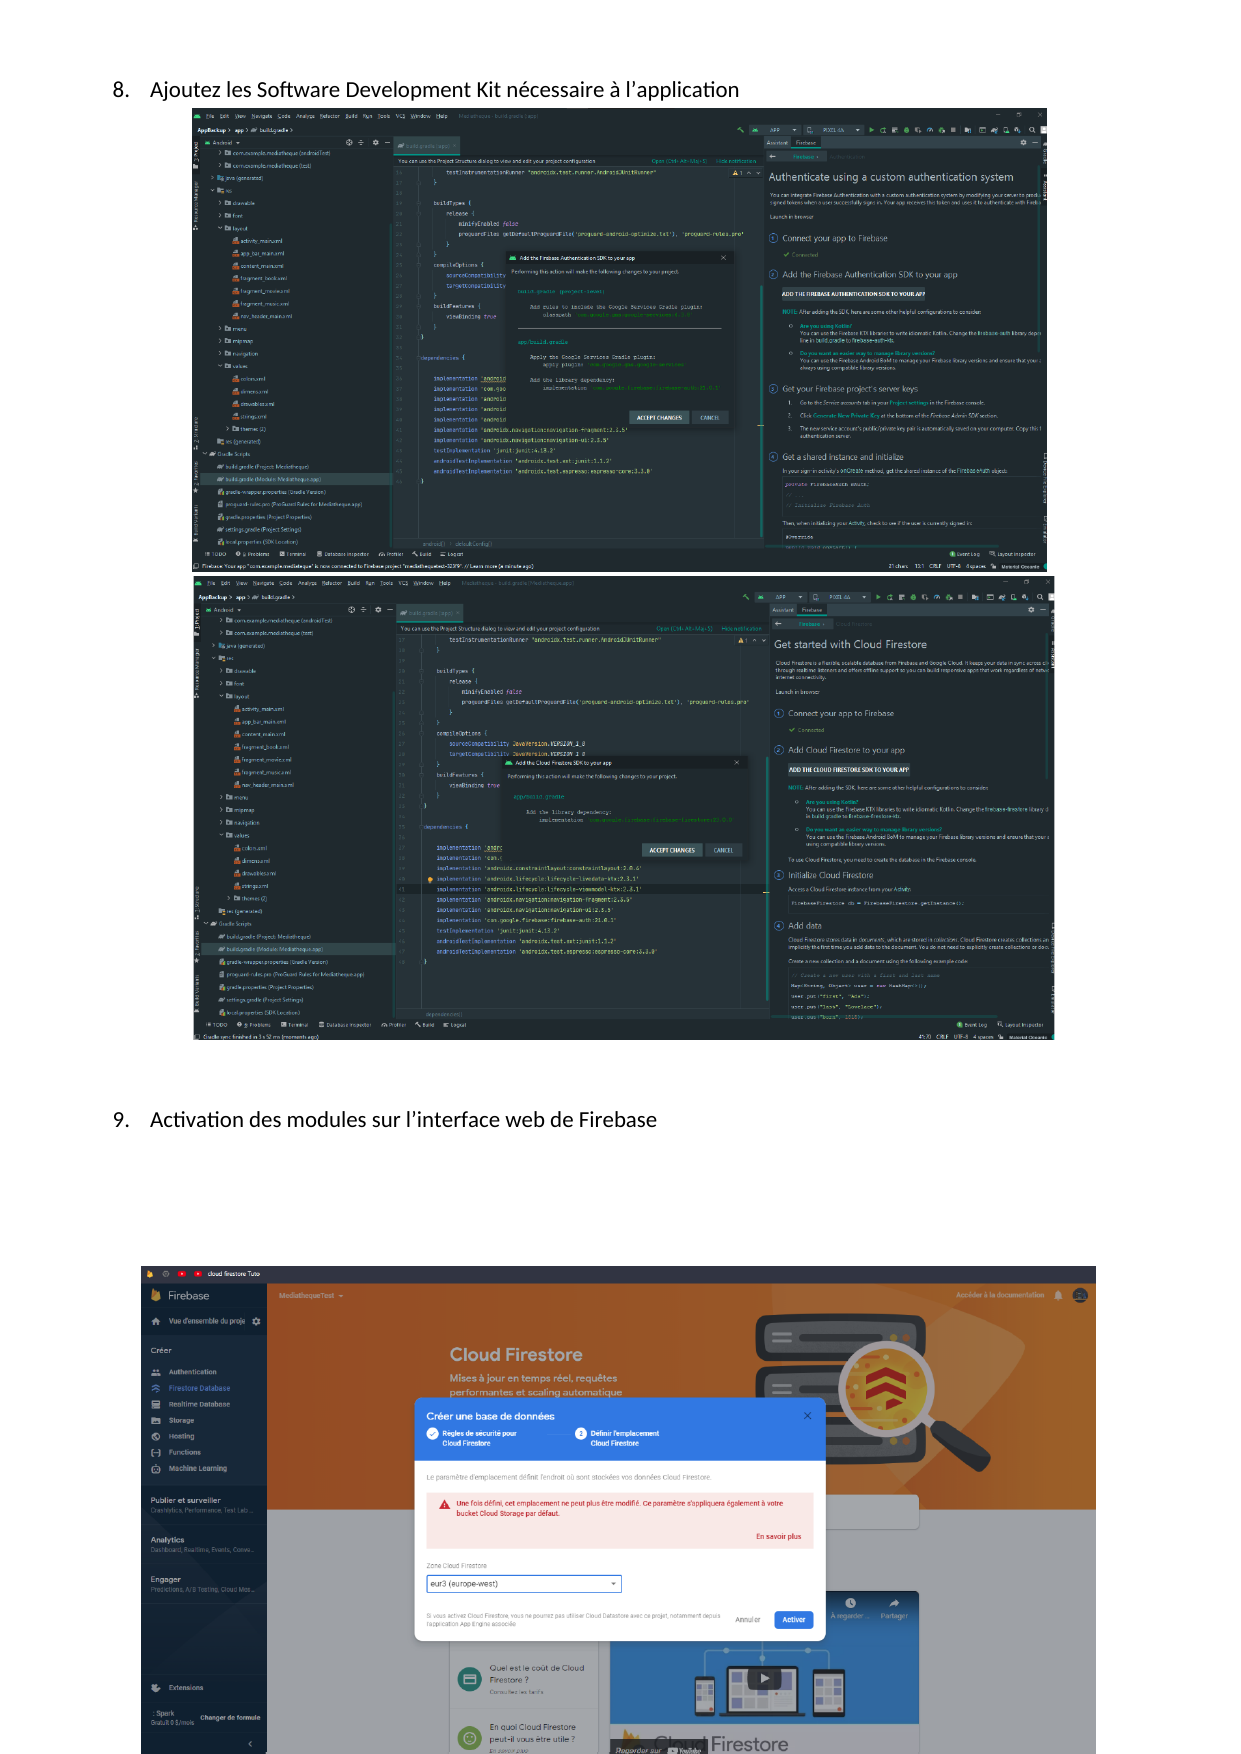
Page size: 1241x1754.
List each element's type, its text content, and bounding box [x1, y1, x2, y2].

picture [192, 576, 1054, 1039]
picture [190, 108, 1047, 571]
list Activation des modules sur l’interface web de Firebase [112, 1105, 1165, 1133]
picture [139, 1266, 1095, 1753]
list Ajoutez les Software Development Kit nécessaire à l’application [112, 75, 1165, 103]
